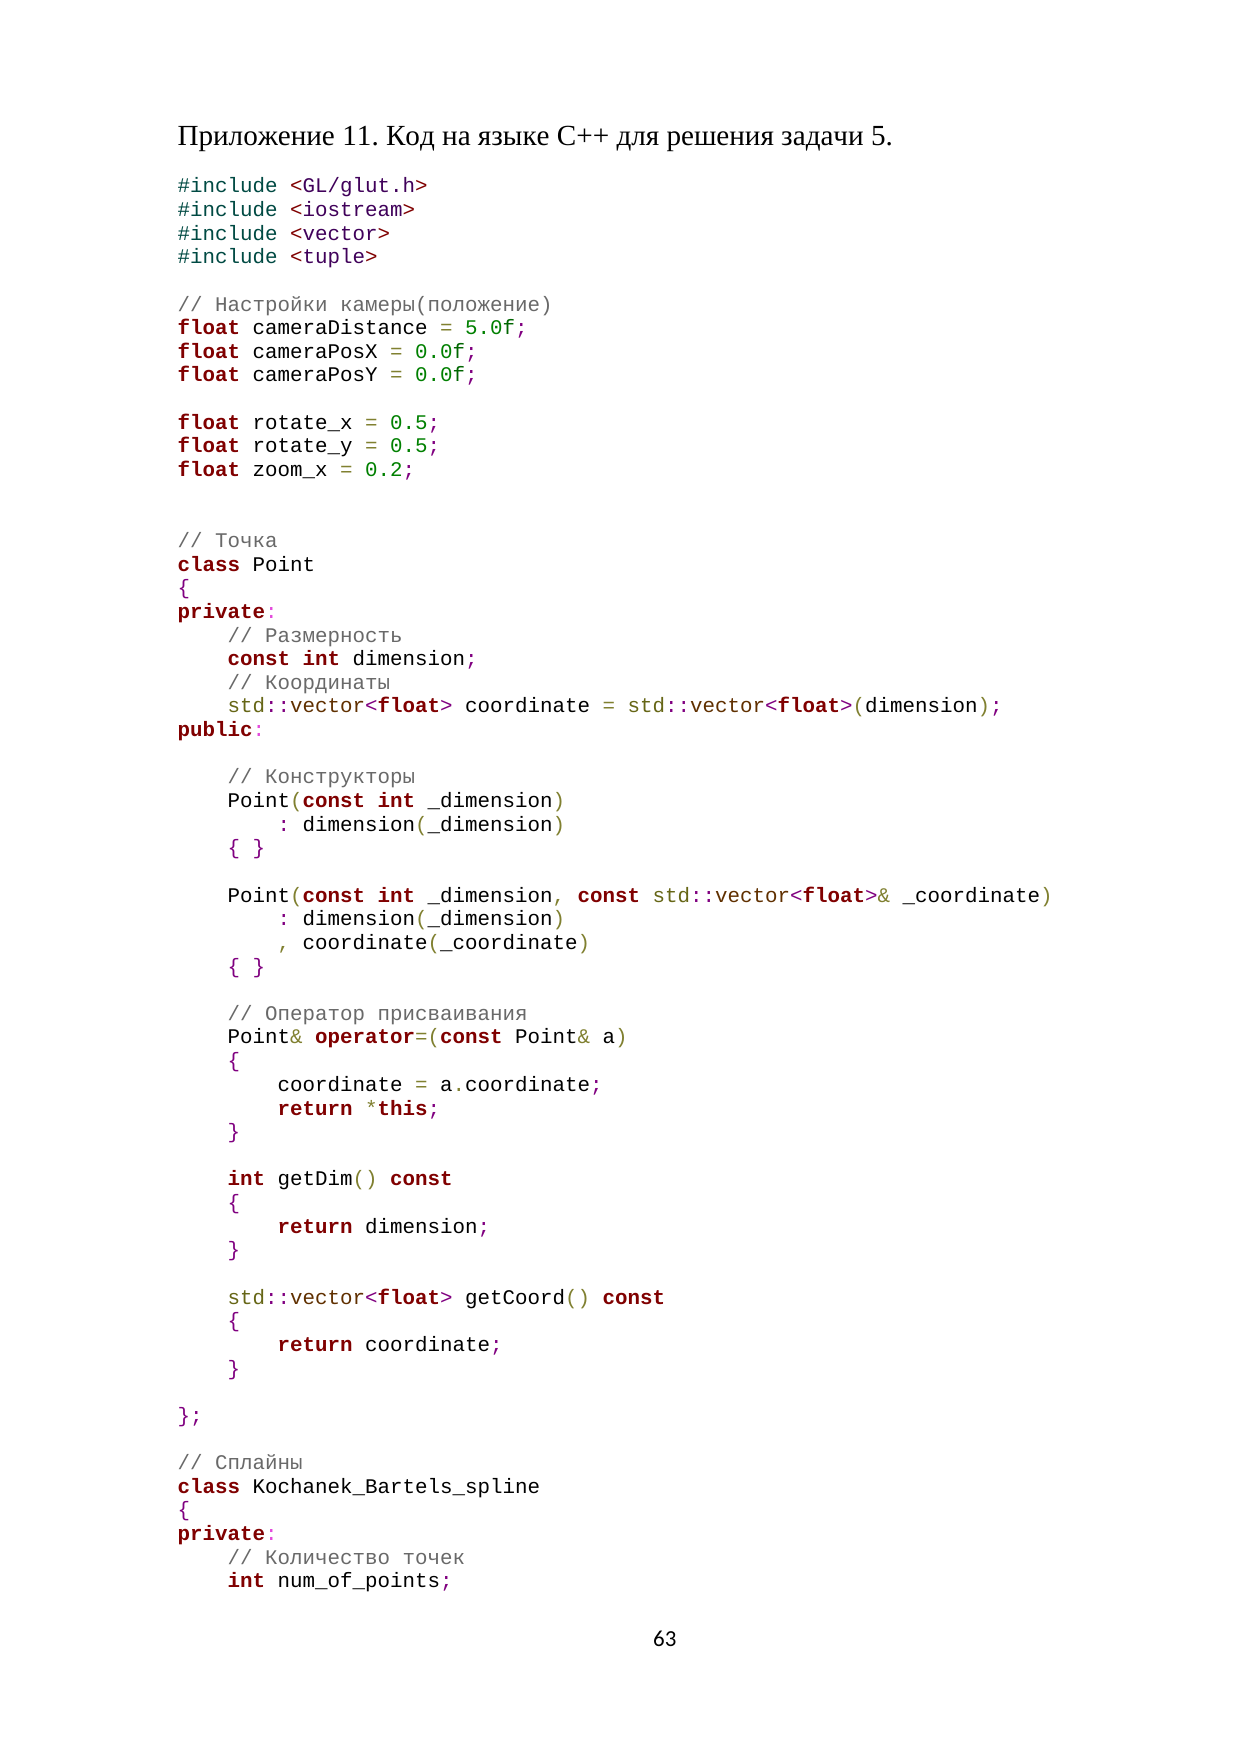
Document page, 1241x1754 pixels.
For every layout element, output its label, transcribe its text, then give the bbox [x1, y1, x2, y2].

text // Сплайны [177, 1452, 1152, 1476]
text { } [177, 837, 1152, 861]
text coordinate = a.coordinate; [177, 1074, 1152, 1097]
text std::vector<float> coordinate = std::vector<float>(dimension); [177, 696, 1152, 719]
text int getDim() const [177, 1168, 1152, 1192]
text class Point [177, 554, 1152, 577]
text Point(const int _dimension, const std::vector<float>& _coordinate) [177, 885, 1152, 908]
text #include <vector> [177, 223, 1152, 246]
text #include <iostream> [177, 199, 1152, 223]
text { [177, 1050, 1152, 1074]
text { } [177, 956, 1152, 979]
text // Конструкторы [177, 766, 1152, 790]
text }; [177, 1405, 1152, 1428]
text , coordinate(_coordinate) [177, 932, 1152, 956]
text float rotate_x = 0.5; [177, 412, 1152, 435]
text } [177, 1239, 1152, 1263]
text Приложение 11. Код на языке С++ для решения задачи 5. [177, 118, 1152, 152]
text { [177, 1499, 1152, 1523]
text #include <tuple> [177, 246, 1152, 270]
text float zoom_x = 0.2; [177, 459, 1152, 483]
text class Kochanek_Bartels_spline [177, 1476, 1152, 1499]
text float rotate_y = 0.5; [177, 435, 1152, 459]
text private: [177, 1523, 1152, 1547]
text : dimension(_dimension) [177, 814, 1152, 837]
text float cameraPosX = 0.0f; [177, 341, 1152, 364]
text // Координаты [177, 672, 1152, 696]
text private: [177, 601, 1152, 624]
text // Размерность [177, 624, 1152, 648]
text return coordinate; [177, 1334, 1152, 1358]
text { [177, 1310, 1152, 1334]
text { [177, 577, 1152, 601]
text return *this; [177, 1097, 1152, 1121]
text } [177, 1121, 1152, 1145]
text public: [177, 719, 1152, 743]
text return dimension; [177, 1216, 1152, 1239]
text std::vector<float> getCoord() const [177, 1287, 1152, 1310]
text } [177, 1358, 1152, 1381]
text : dimension(_dimension) [177, 908, 1152, 932]
text float cameraDistance = 5.0f; [177, 317, 1152, 341]
text // Настройки камеры(положение) [177, 293, 1152, 317]
text const int dimension; [177, 648, 1152, 672]
text // Количество точек [177, 1547, 1152, 1570]
text Point(const int _dimension) [177, 790, 1152, 814]
text float cameraPosY = 0.0f; [177, 364, 1152, 388]
text { [177, 1192, 1152, 1216]
text int num_of_points; [177, 1570, 1152, 1594]
text // Точка [177, 530, 1152, 554]
text // Оператор присваивания [177, 1003, 1152, 1027]
text #include <GL/glut.h> [177, 175, 1152, 199]
text Point& operator=(const Point& a) [177, 1027, 1152, 1050]
